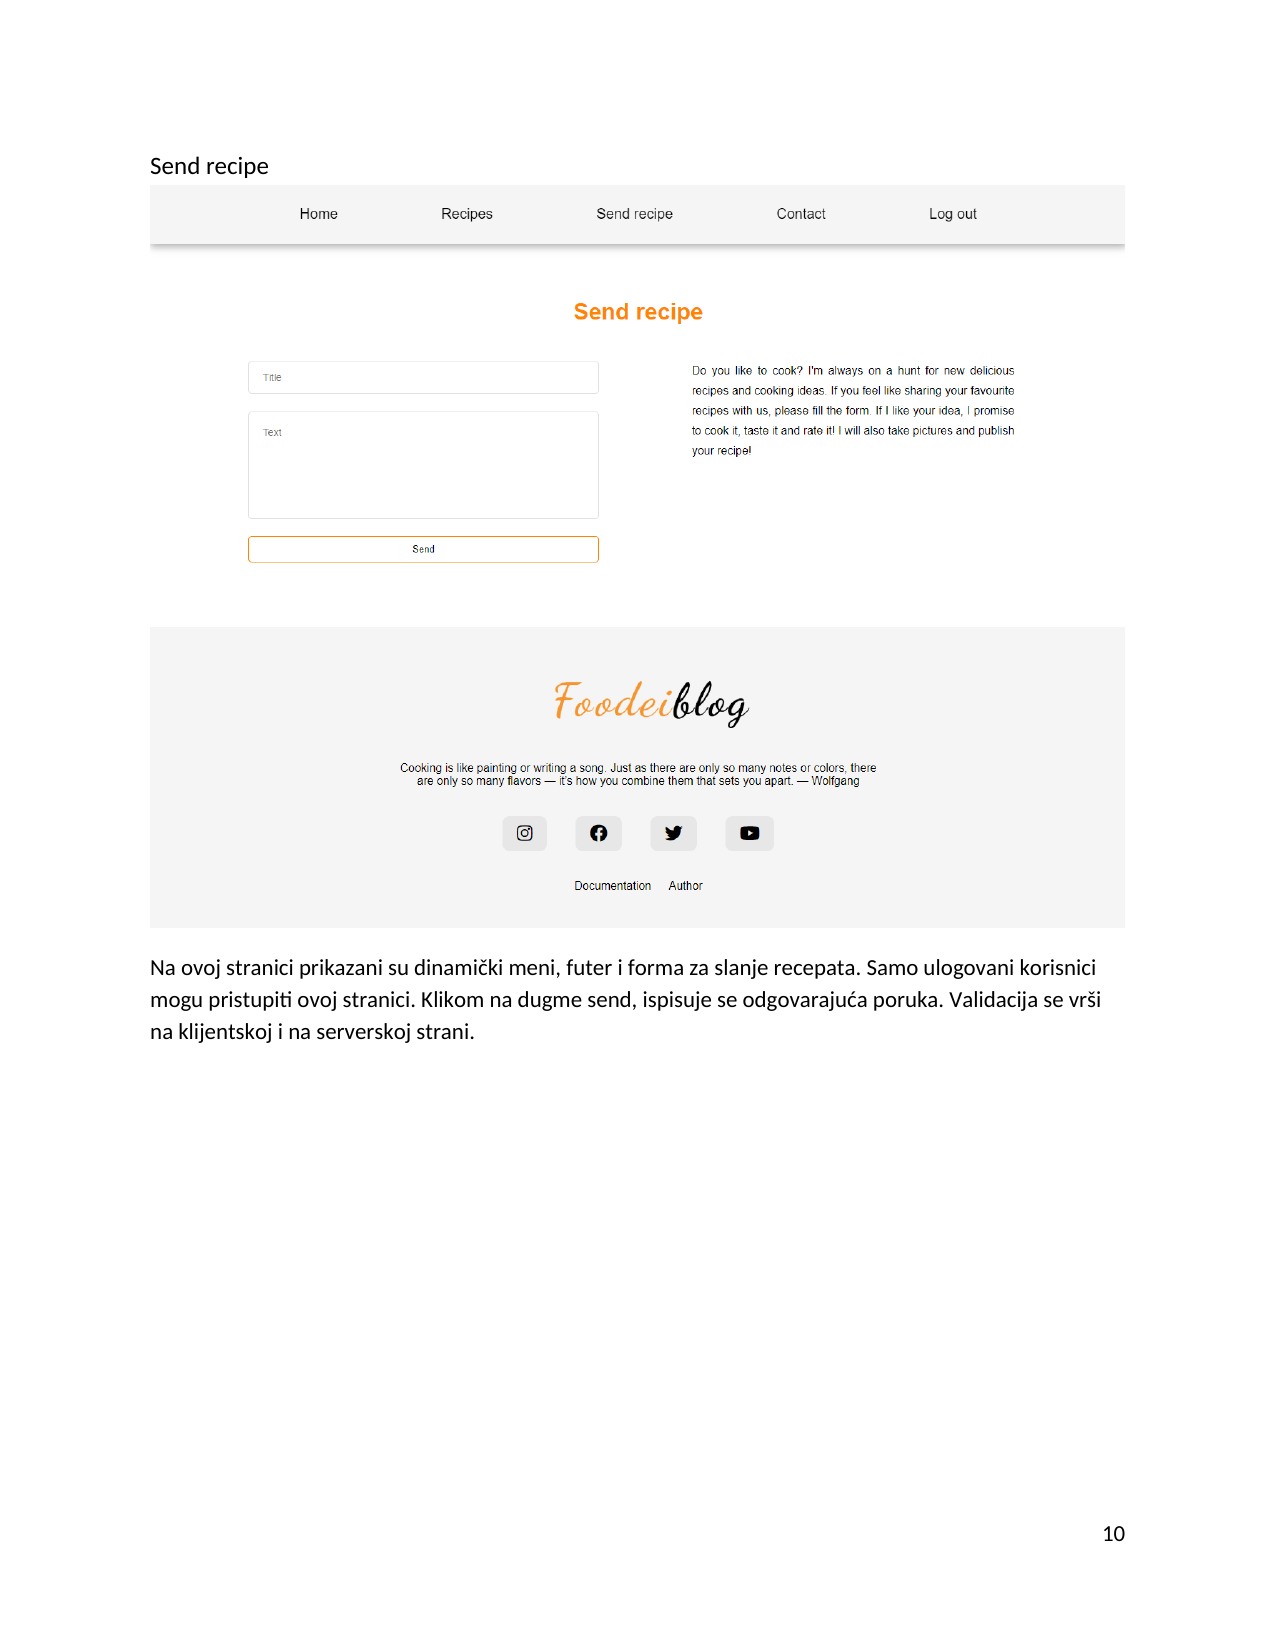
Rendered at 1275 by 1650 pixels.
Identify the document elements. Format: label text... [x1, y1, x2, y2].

subtitle Send recipe [150, 150, 1125, 181]
picture [150, 185, 1125, 928]
text Na ovoj stranici prikazani su dinamički meni, futer i forma za slanje recepata. Samo ulogovani korisnici mogu pristupiti ovoj stranici. Klikom na dugme send, ispisuje se odgovarajuća poruka. Validacija se vrši na klijentskoj i na serverskoj strani. [150, 953, 1125, 1045]
